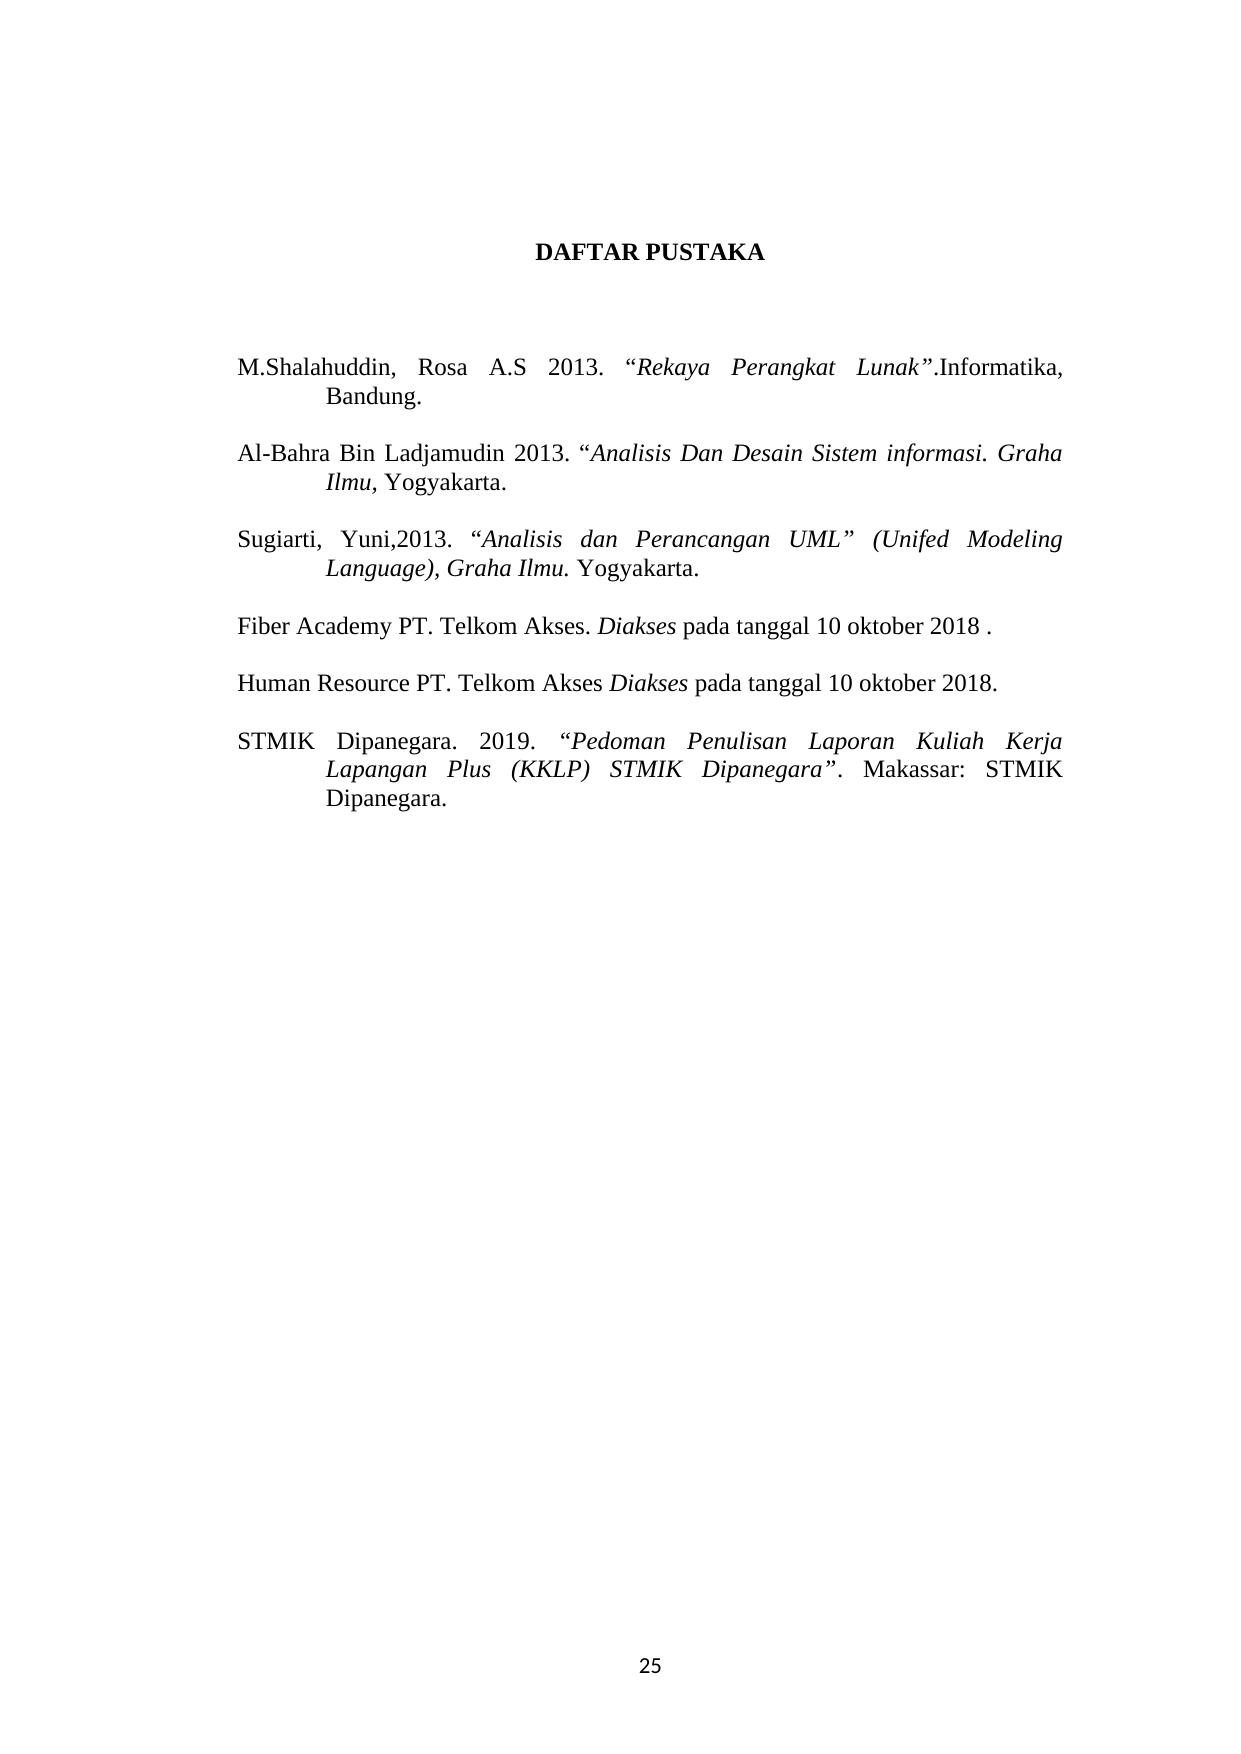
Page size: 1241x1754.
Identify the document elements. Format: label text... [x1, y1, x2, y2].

text Fiber Academy PT. Telkom Akses. Diakses pada tanggal 10 oktober 2018 . [237, 611, 1063, 639]
text Human Resource PT. Telkom Akses Diakses pada tanggal 10 oktober 2018. [237, 668, 1063, 697]
text DAFTAR PUSTAKA [237, 237, 1063, 266]
text Sugiarti, Yuni,2013. “Analisis dan Perancangan UML” (Unifed Modeling Language), Graha Ilmu. Yogyakarta. [237, 524, 1063, 582]
text Al-Bahra Bin Ladjamudin 2013. “Analisis Dan Desain Sistem informasi. Graha Ilmu, Yogyakarta. [237, 438, 1063, 496]
text STMIK Dipanegara. 2019. “Pedoman Penulisan Laporan Kuliah Kerja Lapangan Plus (KKLP) STMIK Dipanegara”. Makassar: STMIK Dipanegara. [237, 726, 1063, 812]
text M.Shalahuddin, Rosa A.S 2013. “Rekaya Perangkat Lunak”.Informatika, Bandung. [237, 352, 1063, 409]
